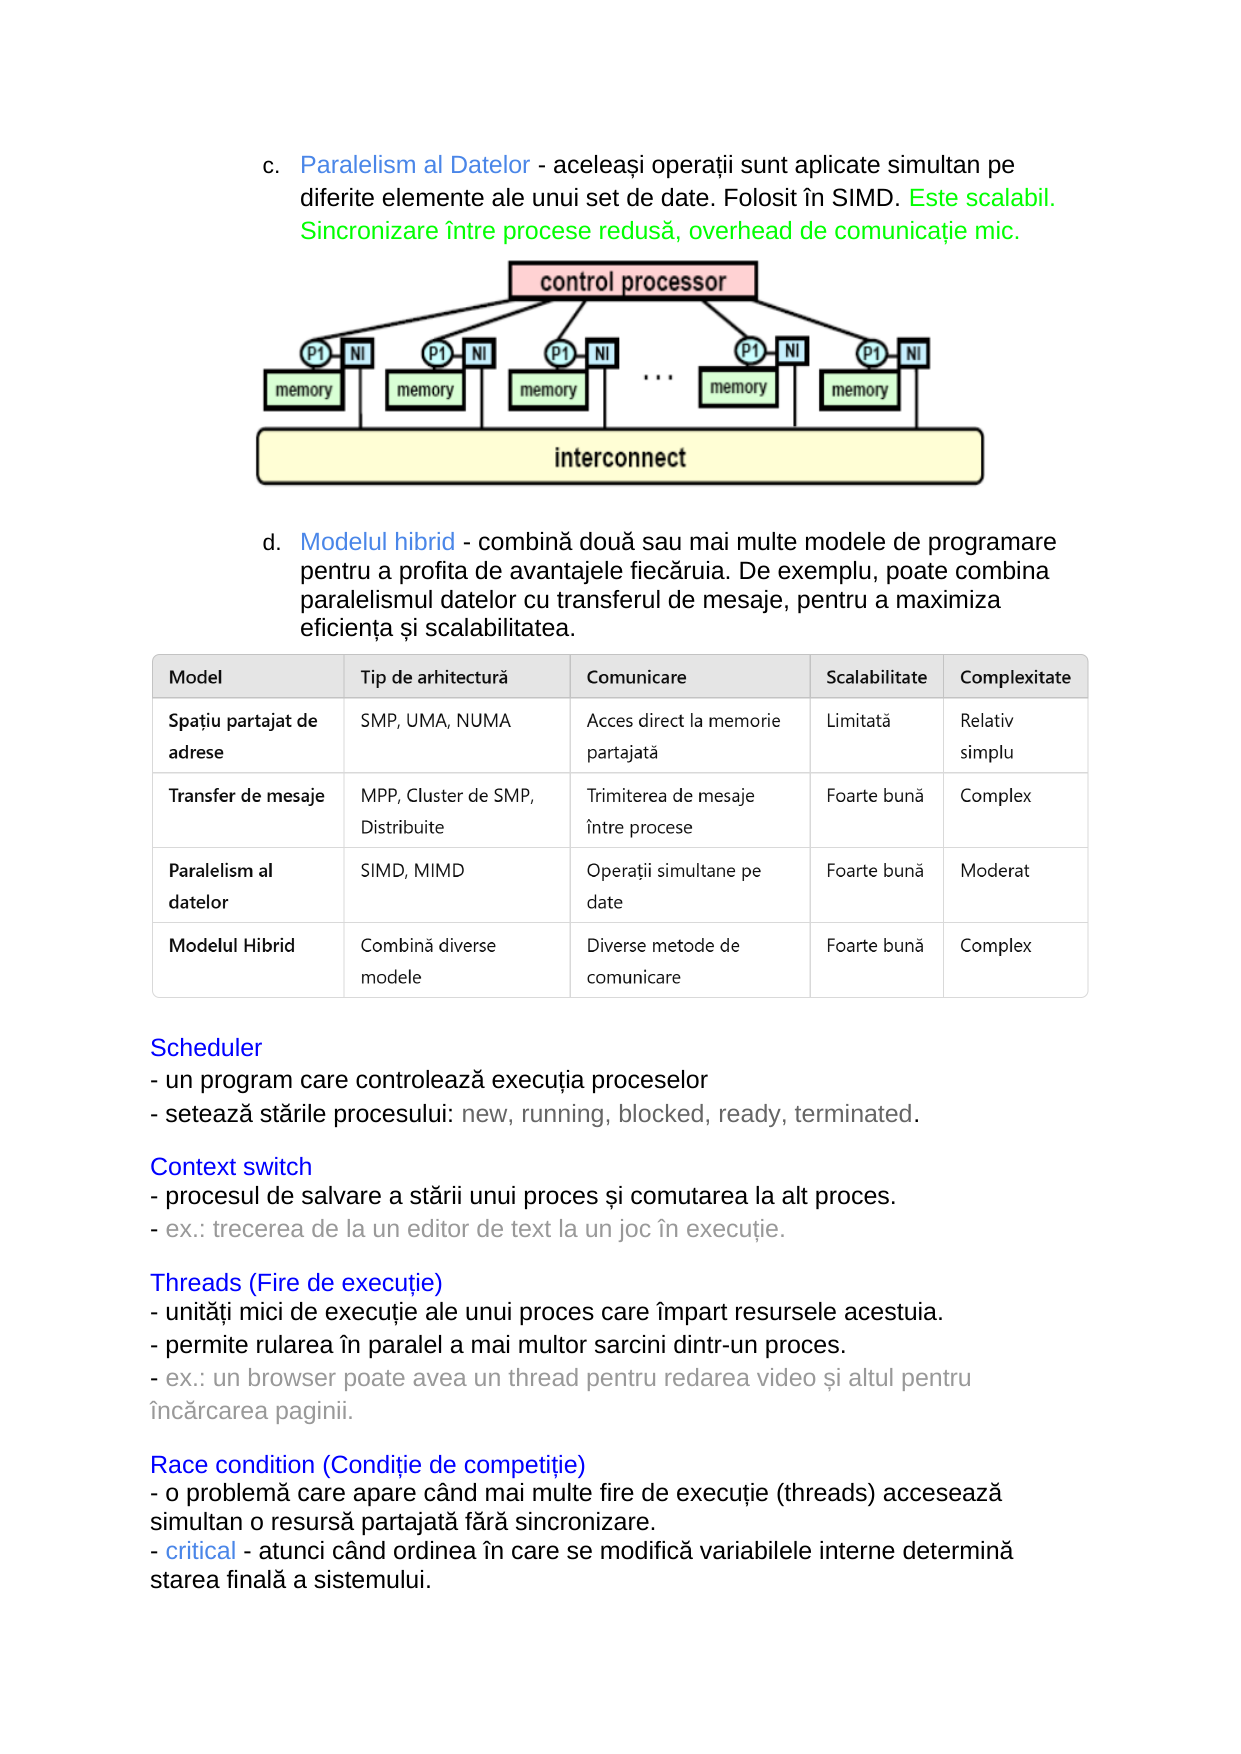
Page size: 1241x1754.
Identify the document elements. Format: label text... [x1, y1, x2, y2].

text - ex.: un browser poate avea un thread pentru redarea video și altul pentru încărcarea paginii. [150, 1363, 1090, 1424]
subtitle Modelul hibrid - combină două sau mai multe modele de programare pentru a profita de avantajele fiecăruia. De exemplu, poate combina paralelismul datelor cu transferul de mesaje, pentru a maximiza eficiența și scalabilitatea. [262, 527, 1090, 642]
picture [150, 650, 1091, 999]
text Threads (Fire de execuție) [150, 1268, 1090, 1297]
text Race condition (Condiție de competiție) [150, 1450, 1090, 1478]
text - permite rularea în paralel a mai multor sarcini dintr-un proces. [150, 1330, 1090, 1358]
text Scheduler [150, 1032, 1090, 1061]
text - critical - atunci când ordinea în care se modifică variabilele interne determină starea finală a sistemului. [150, 1536, 1090, 1593]
text - setează stările procesului: new, running, blocked, ready, terminated. [150, 1098, 1090, 1127]
text - ex.: trecerea de la un editor de text la un joc în execuție. [150, 1214, 1090, 1243]
text - procesul de salvare a stării unui proces și comutarea la alt proces. [150, 1181, 1090, 1210]
text Context switch [150, 1152, 1090, 1181]
picture [249, 257, 991, 490]
text - unități mici de execuție ale unui proces care împart resursele acestuia. [150, 1297, 1090, 1326]
subtitle Paralelism al Datelor - aceleași operații sunt aplicate simultan pe diferite elemente ale unui set de date. Folosit în SIMD. Este scalabil. Sincronizare între procese redusă, overhead de comunicație mic. [262, 150, 1090, 245]
text - un program care controlează execuția proceselor [150, 1066, 1090, 1094]
text - o problemă care apare când mai multe fire de execuție (threads) accesează simultan o resursă partajată fără sincronizare. [150, 1478, 1090, 1536]
